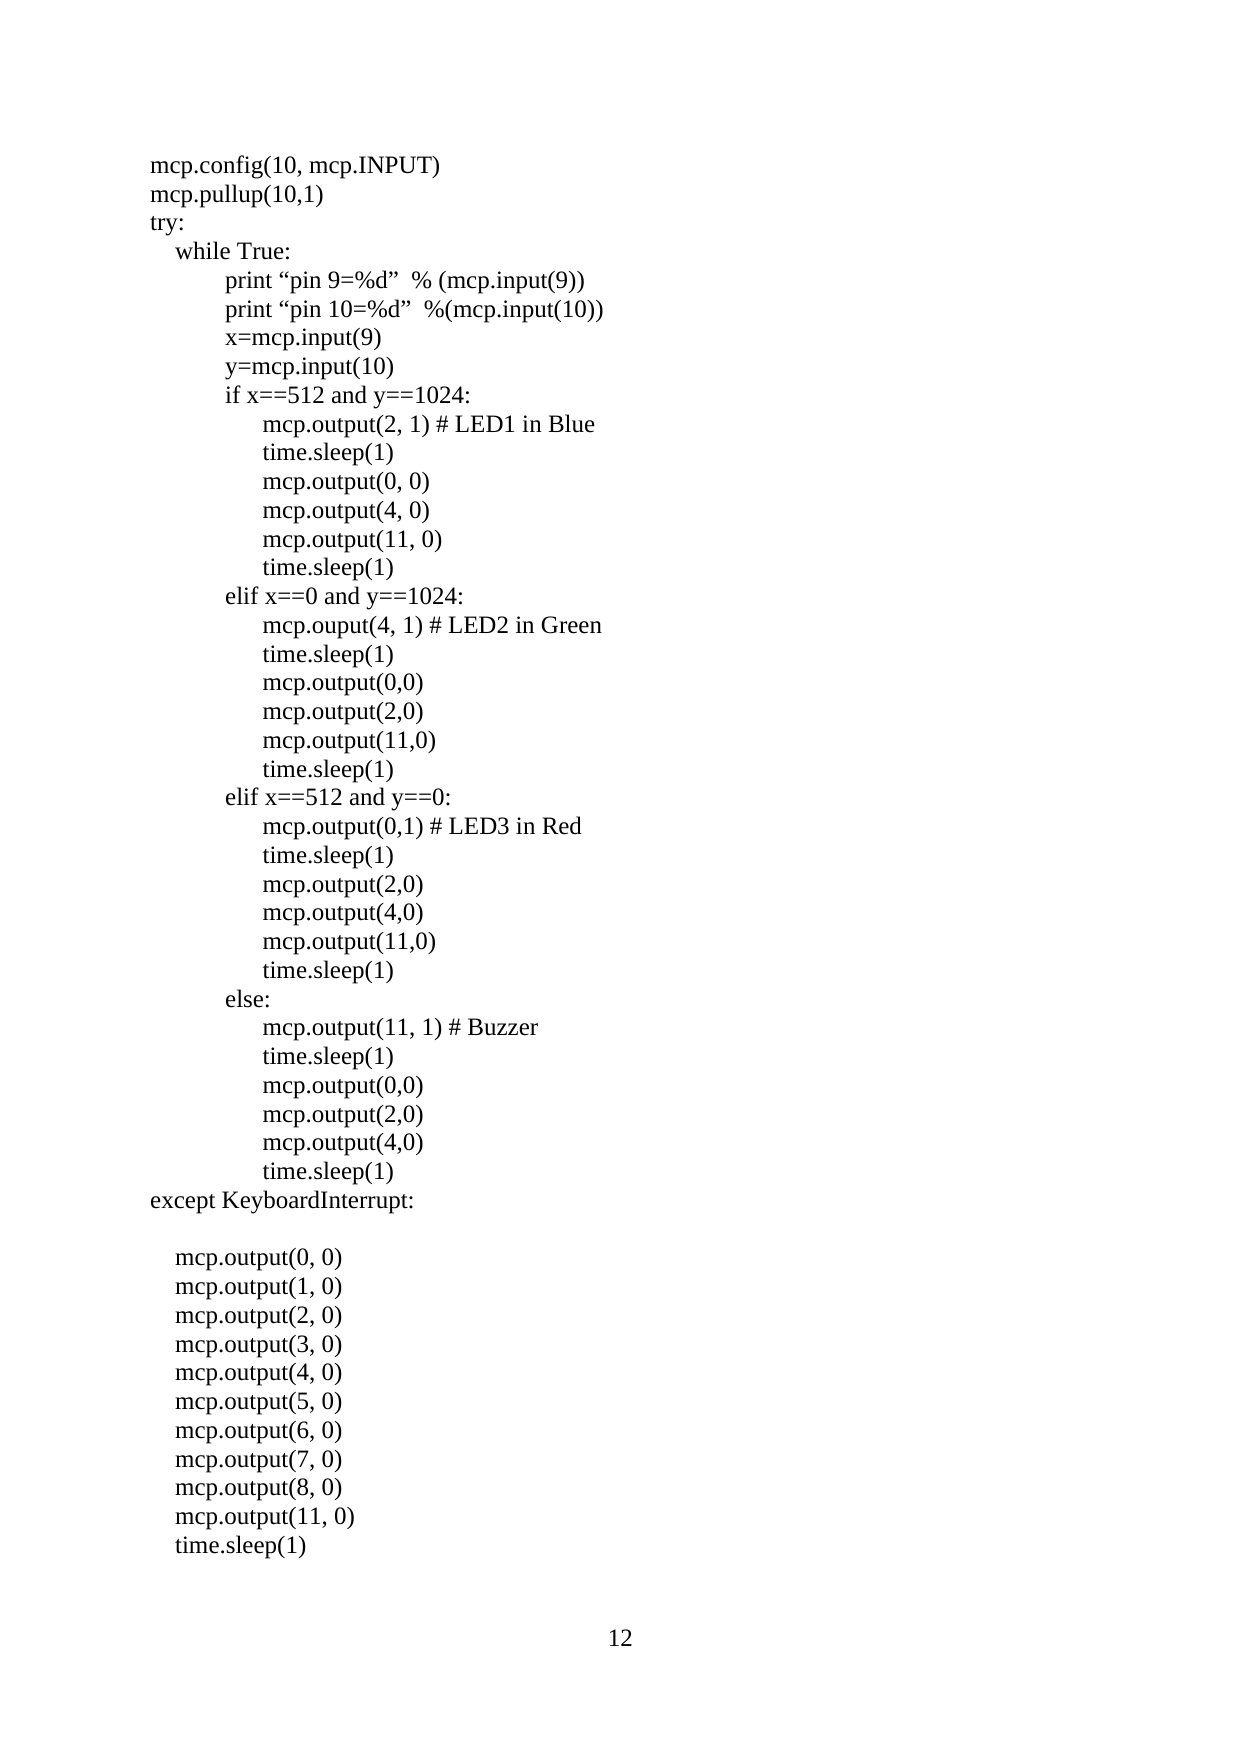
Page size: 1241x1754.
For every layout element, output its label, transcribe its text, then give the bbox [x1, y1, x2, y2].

text mcp.output(5, 0) [150, 1386, 1090, 1415]
text time.sleep(1) [150, 1530, 1090, 1559]
text mcp.output(4,0) [150, 897, 1090, 926]
text if x==512 and y==1024: [150, 380, 1090, 409]
text time.sleep(1) [150, 1041, 1090, 1070]
text mcp.output(2, 1) # LED1 in Blue [150, 409, 1090, 437]
text mcp.ouput(4, 1) # LED2 in Green [150, 610, 1090, 639]
text mcp.output(3, 0) [150, 1329, 1090, 1357]
text mcp.output(2, 0) [150, 1300, 1090, 1329]
text time.sleep(1) [150, 955, 1090, 984]
text except KeyboardInterrupt: [150, 1185, 1090, 1214]
text mcp.output(11,0) [150, 725, 1090, 754]
text mcp.pullup(10,1) [150, 179, 1090, 207]
text time.sleep(1) [150, 639, 1090, 667]
text mcp.output(11, 1) # Buzzer [150, 1012, 1090, 1041]
text mcp.output(0,0) [150, 1070, 1090, 1099]
text y=mcp.input(10) [150, 351, 1090, 380]
text else: [150, 984, 1090, 1012]
text mcp.output(0, 0) [150, 1242, 1090, 1271]
text print “pin 9=%d” % (mcp.input(9)) [150, 265, 1090, 294]
text mcp.output(2,0) [150, 696, 1090, 725]
text mcp.output(0, 0) [150, 466, 1090, 495]
text mcp.output(2,0) [150, 869, 1090, 897]
text mcp.config(10, mcp.INPUT) [150, 150, 1090, 179]
text mcp.output(4, 0) [150, 1357, 1090, 1386]
text mcp.output(8, 0) [150, 1472, 1090, 1501]
text mcp.output(11,0) [150, 926, 1090, 955]
text x=mcp.input(9) [150, 322, 1090, 351]
text time.sleep(1) [150, 552, 1090, 581]
text time.sleep(1) [150, 437, 1090, 466]
text try: [150, 207, 1090, 236]
text time.sleep(1) [150, 1156, 1090, 1185]
text time.sleep(1) [150, 840, 1090, 869]
text time.sleep(1) [150, 754, 1090, 782]
text mcp.output(1, 0) [150, 1271, 1090, 1300]
text mcp.output(0,0) [150, 667, 1090, 696]
text print “pin 10=%d” %(mcp.input(10)) [150, 294, 1090, 322]
text mcp.output(7, 0) [150, 1444, 1090, 1472]
text while True: [150, 236, 1090, 265]
text elif x==512 and y==0: [150, 782, 1090, 811]
text mcp.output(6, 0) [150, 1415, 1090, 1444]
text mcp.output(11, 0) [150, 1501, 1090, 1530]
text mcp.output(4, 0) [150, 495, 1090, 524]
text mcp.output(2,0) [150, 1099, 1090, 1127]
text mcp.output(0,1) # LED3 in Red [150, 811, 1090, 840]
text mcp.output(11, 0) [150, 524, 1090, 552]
text mcp.output(4,0) [150, 1127, 1090, 1156]
text elif x==0 and y==1024: [150, 581, 1090, 610]
